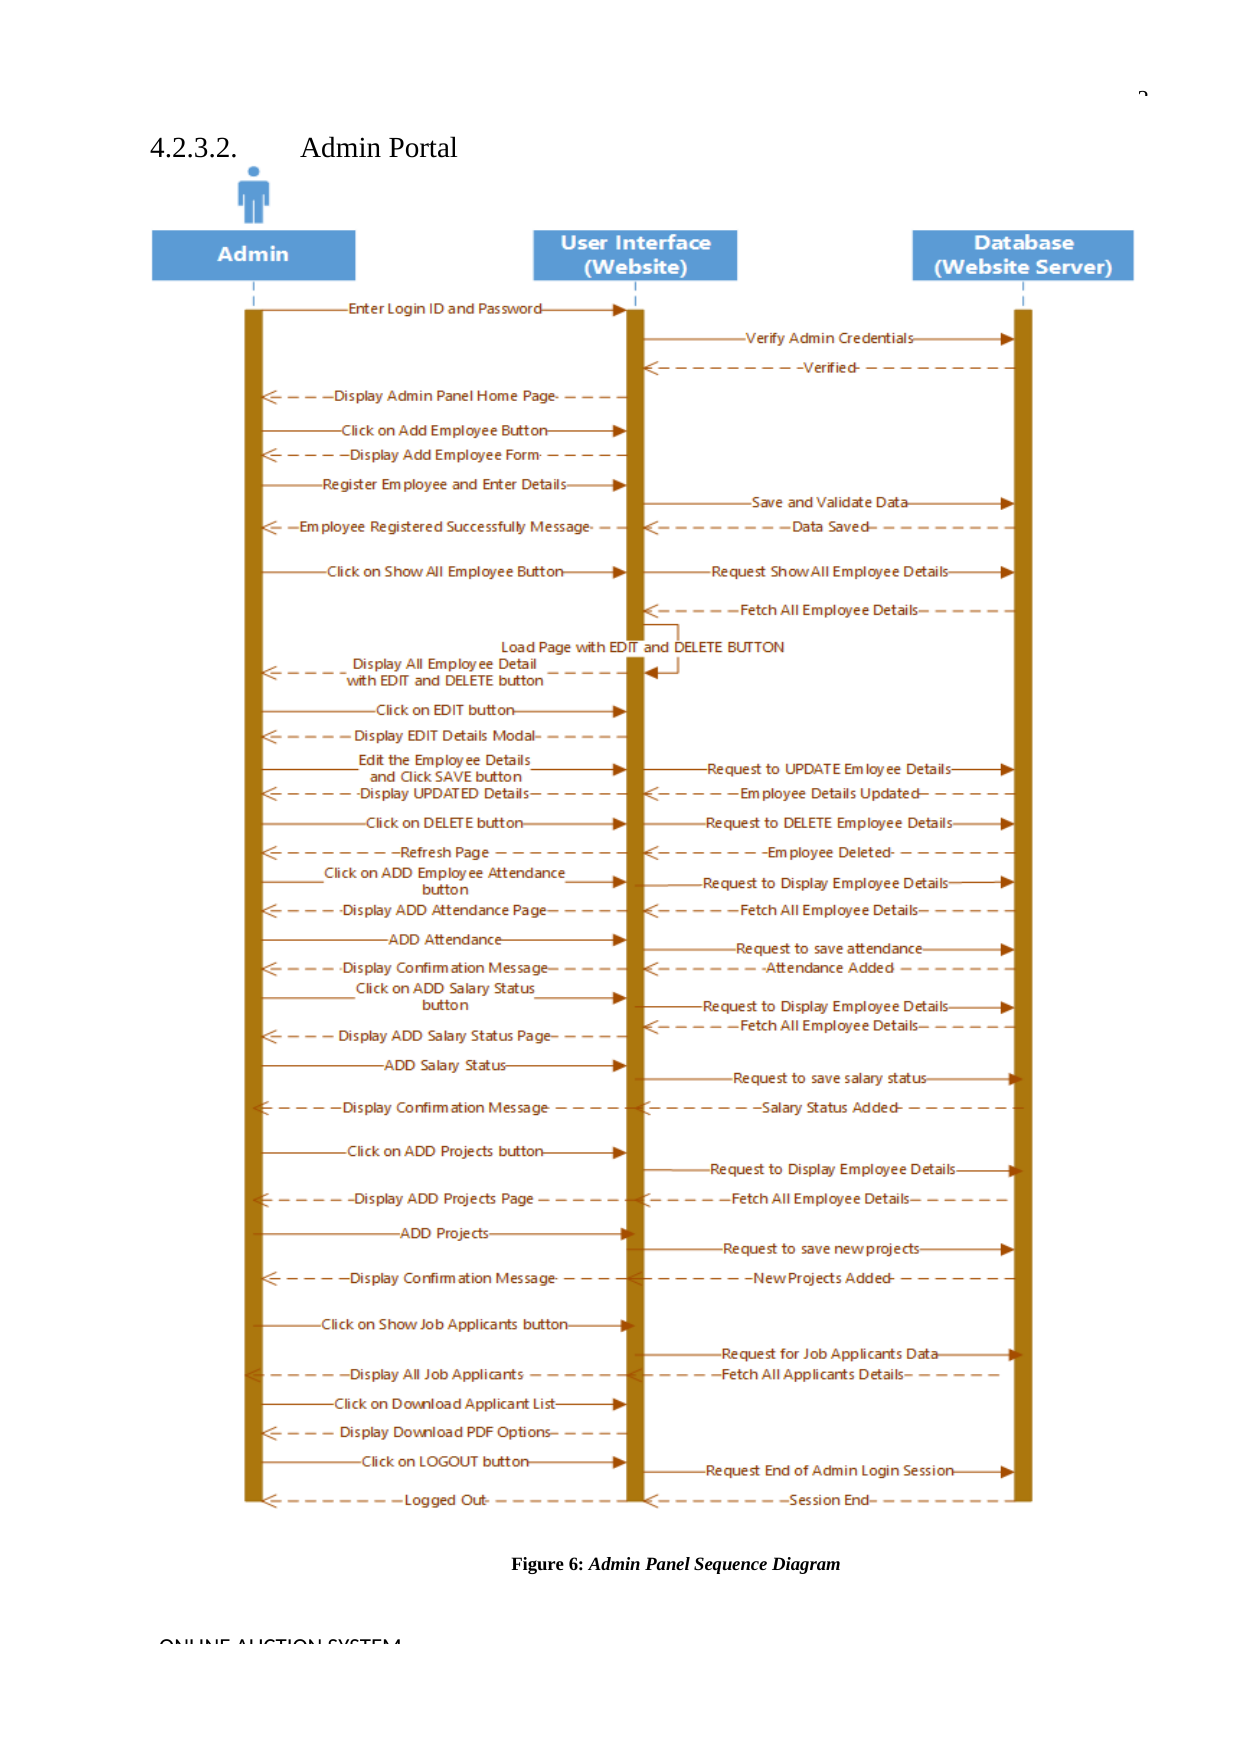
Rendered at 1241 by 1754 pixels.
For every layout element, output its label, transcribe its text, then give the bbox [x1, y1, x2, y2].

list Admin Portal [150, 130, 1201, 163]
picture [151, 165, 1135, 1509]
text Figure 6: Admin Panel Sequence Diagram [511, 1552, 1201, 1574]
